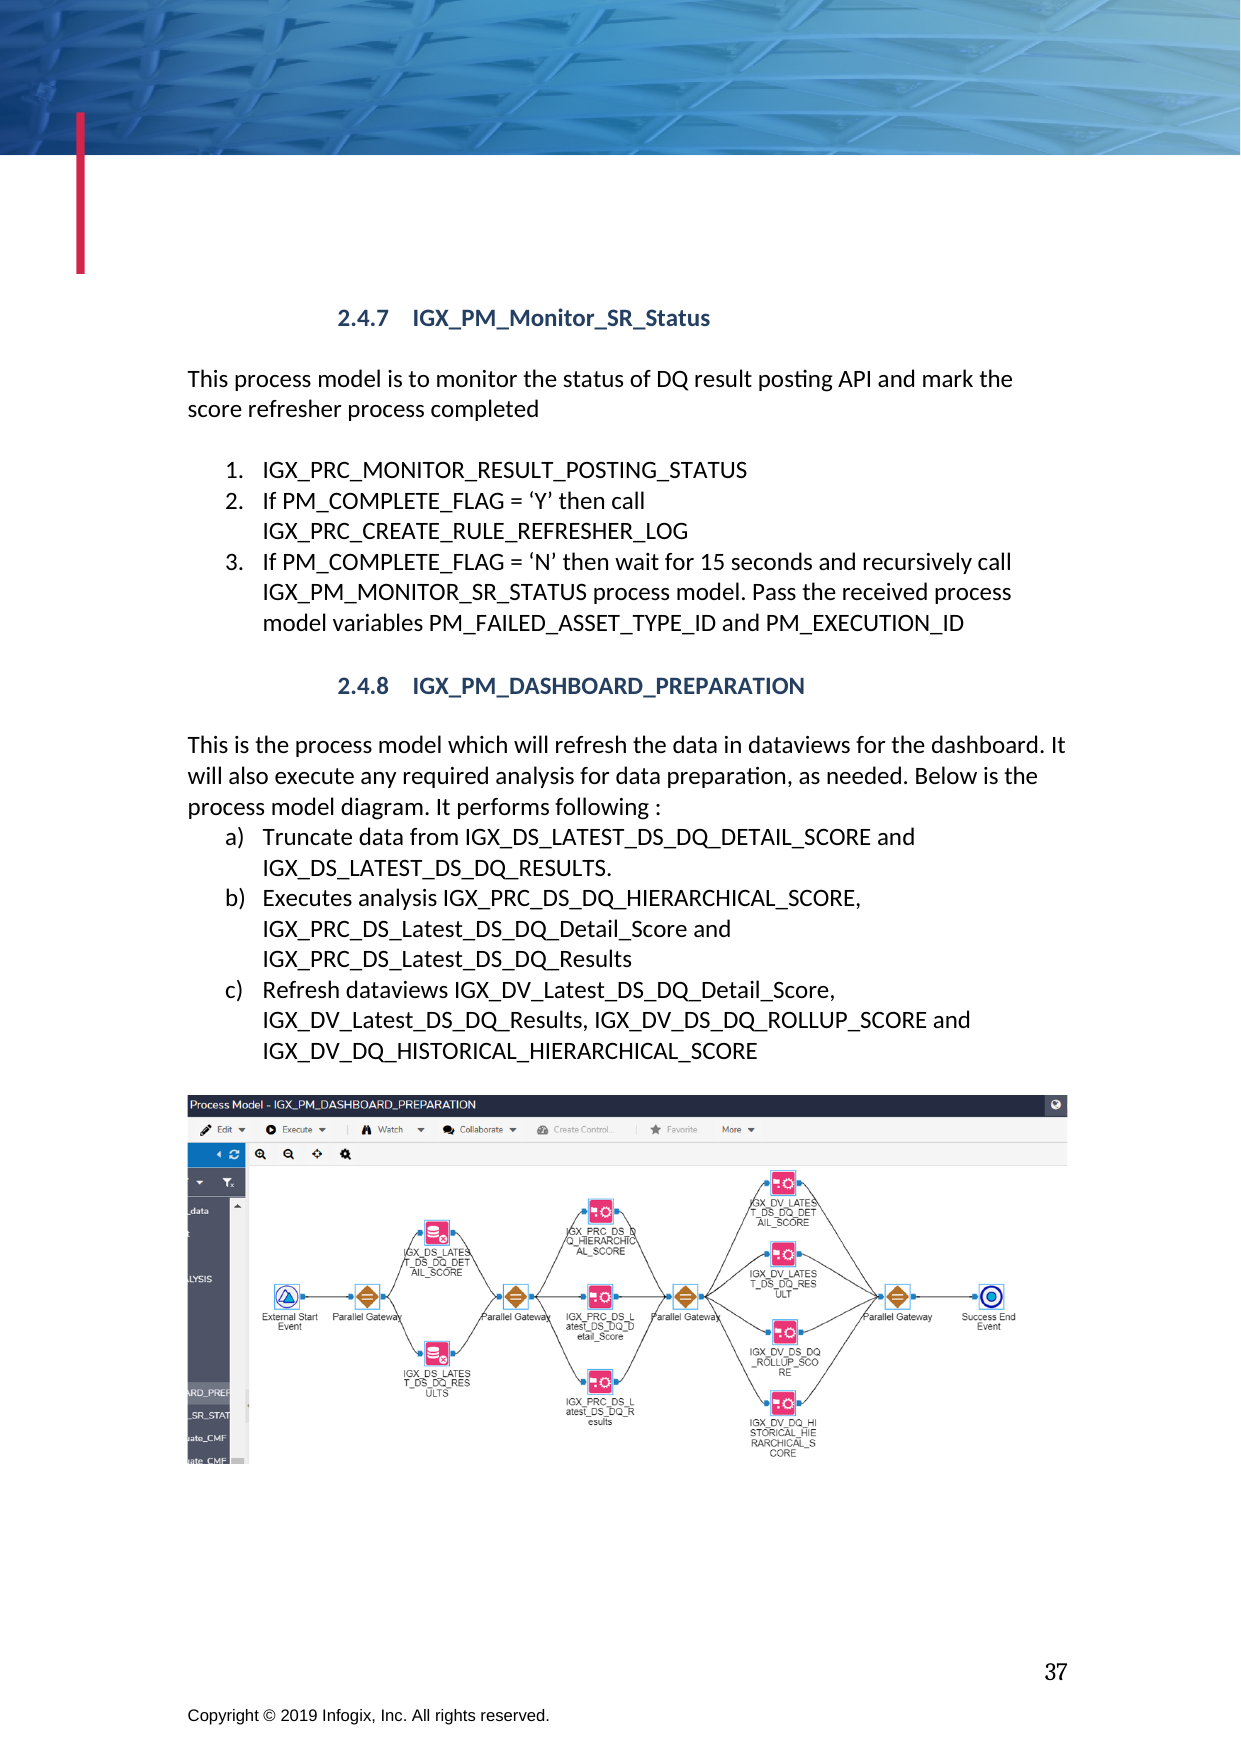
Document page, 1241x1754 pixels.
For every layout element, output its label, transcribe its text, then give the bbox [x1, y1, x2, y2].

text This process model is to monitor the status of DQ result posting API and mark the score refresher process completed [187, 363, 1068, 424]
subtitle IGX_PM_Monitor_SR_Status [337, 302, 1068, 332]
list If PM_COMPLETE_FLAG = ‘Y’ then call IGX_PRC_CREATE_RULE_REFRESHER_LOG [225, 485, 1068, 546]
list Truncate data from IGX_DS_LATEST_DS_DQ_DETAIL_SCORE and IGX_DS_LATEST_DS_DQ_RESULTS. [225, 821, 1068, 882]
picture [0, 0, 1241, 302]
list IGX_PRC_MONITOR_RESULT_POSTING_STATUS [225, 454, 1068, 485]
list Executes analysis IGX_PRC_DS_DQ_HIERARCHICAL_SCORE, IGX_PRC_DS_Latest_DS_DQ_Detail_Score and IGX_PRC_DS_Latest_DS_DQ_Results [225, 882, 1068, 974]
text This is the process model which will refresh the data in dataviews for the dashboard. It will also execute any required analysis for data preparation, as needed. Below is the process model diagram. It performs following : [187, 729, 1068, 821]
picture [187, 1095, 1068, 1465]
list If PM_COMPLETE_FLAG = ‘N’ then wait for 15 seconds and recursively call IGX_PM_MONITOR_SR_STATUS process model. Pass the received process model variables PM_FAILED_ASSET_TYPE_ID and PM_EXECUTION_ID [225, 546, 1068, 637]
subtitle IGX_PM_DASHBOARD_PREPARATION [337, 670, 1068, 701]
list Refresh dataviews IGX_DV_Latest_DS_DQ_Detail_Score, IGX_DV_Latest_DS_DQ_Results, IGX_DV_DS_DQ_ROLLUP_SCORE and IGX_DV_DQ_HISTORICAL_HIERARCHICAL_SCORE [225, 974, 1068, 1065]
